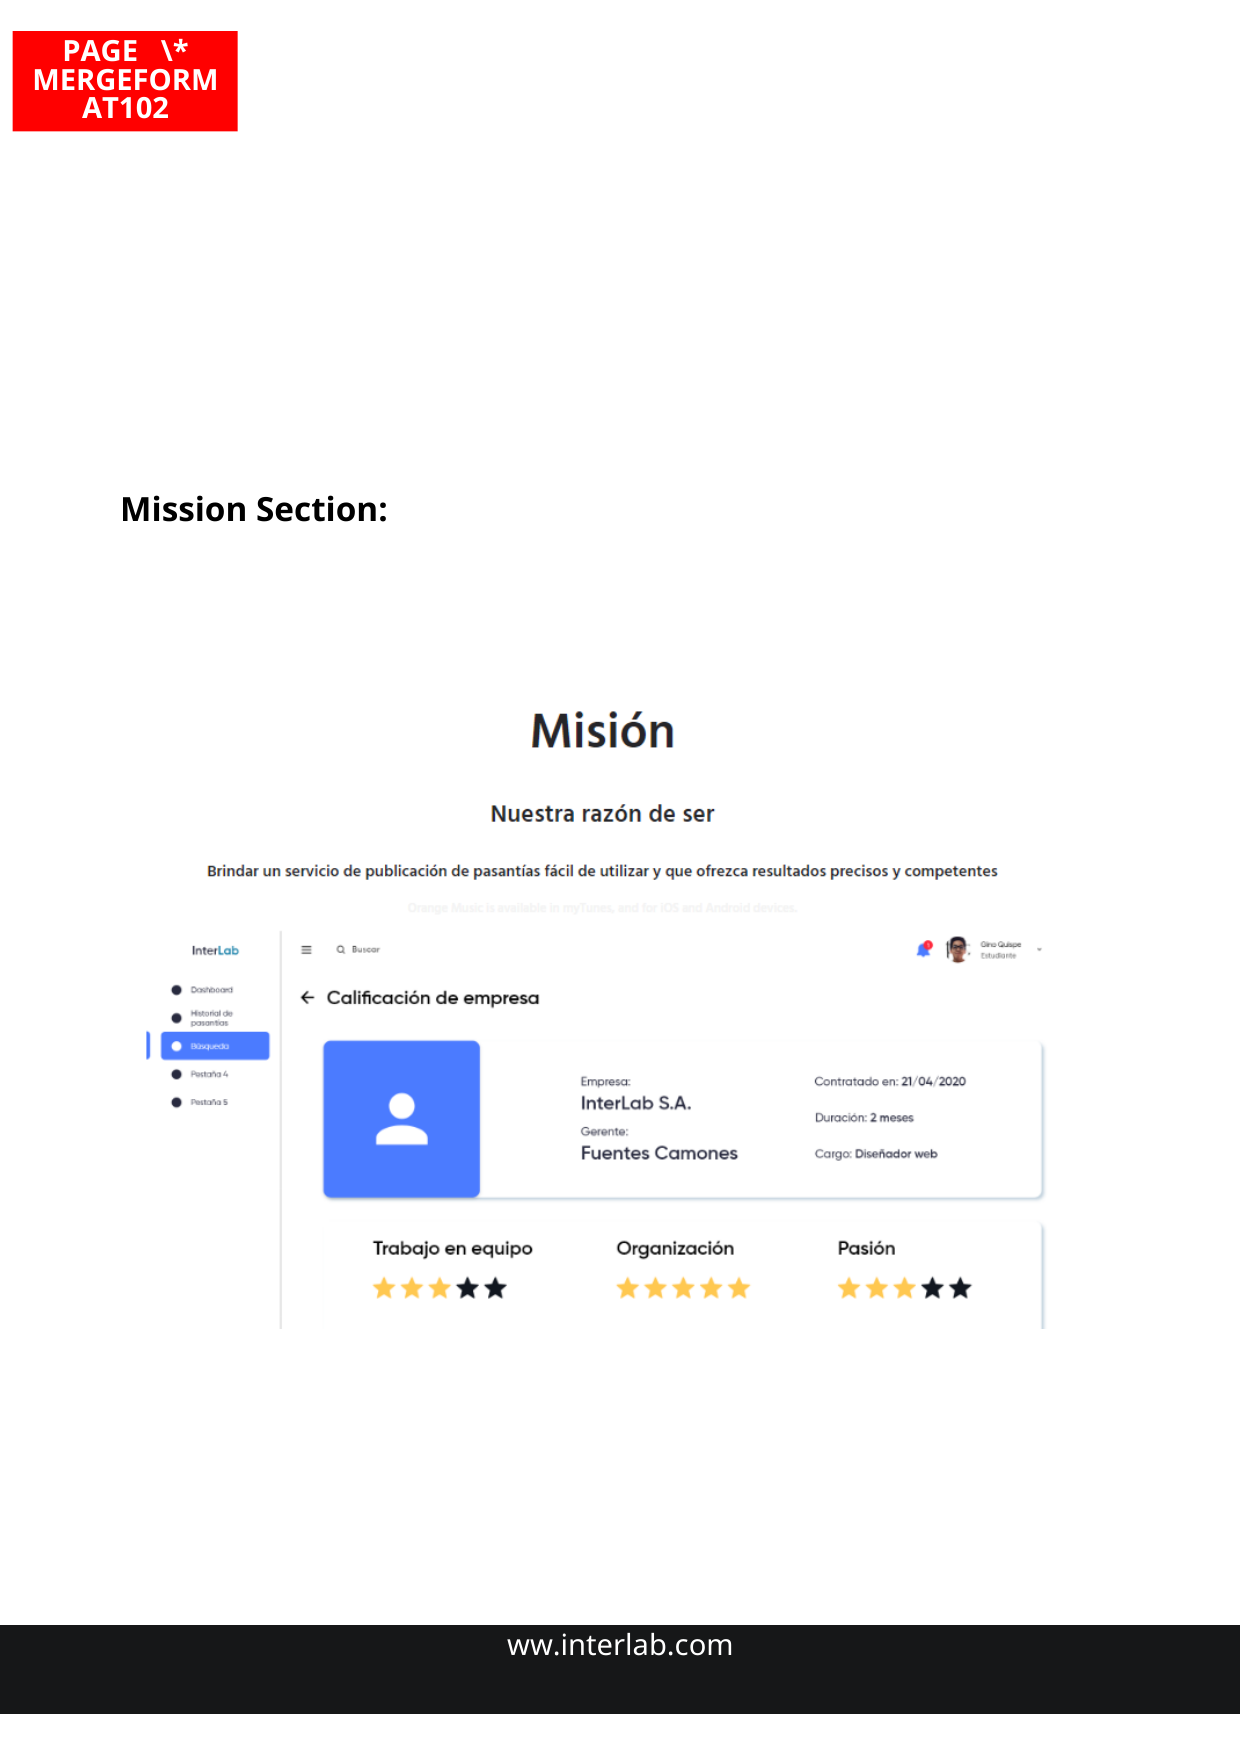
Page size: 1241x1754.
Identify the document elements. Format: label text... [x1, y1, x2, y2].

picture [121, 680, 1122, 1329]
subtitle Mission Section: [120, 486, 1120, 531]
